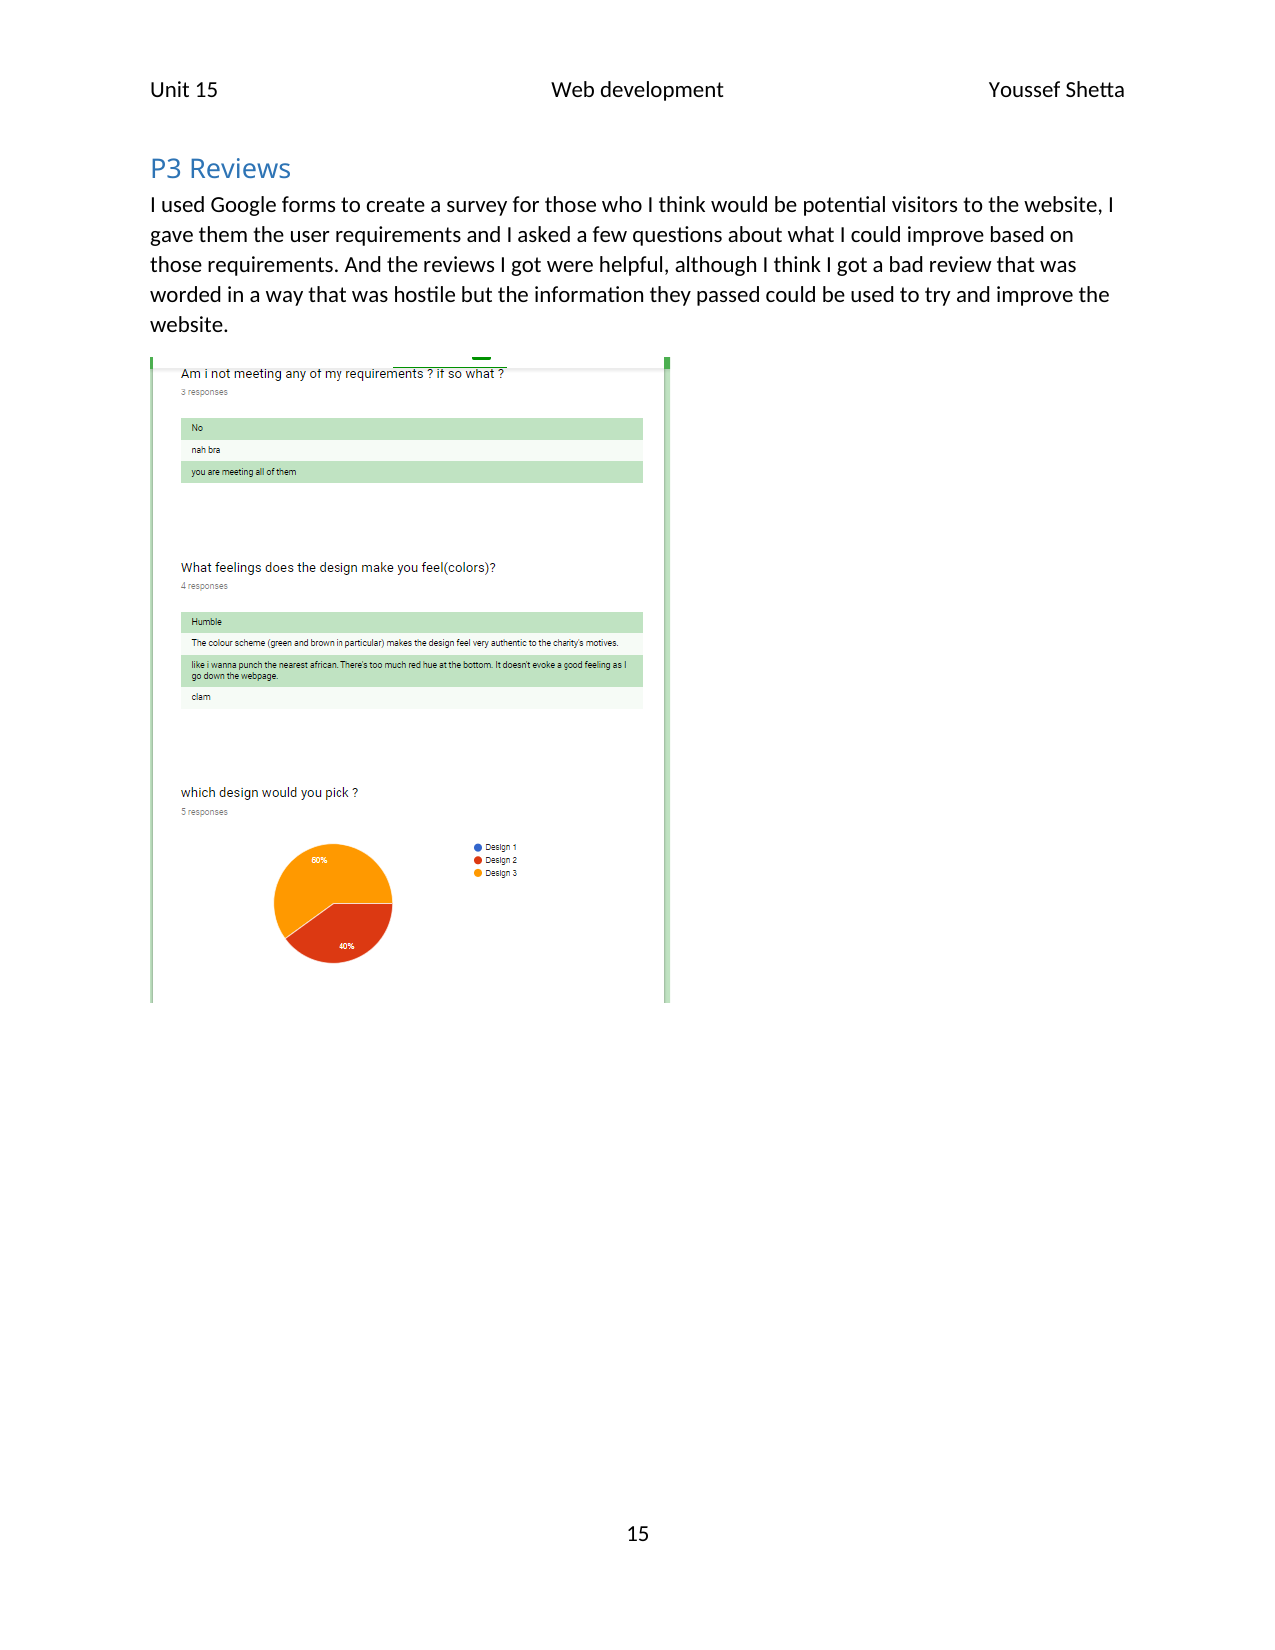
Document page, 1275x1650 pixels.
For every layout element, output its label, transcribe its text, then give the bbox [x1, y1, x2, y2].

picture [150, 357, 671, 1003]
text I used Google forms to create a survey for those who I think would be potential visitors to the website, I gave them the user requirements and I asked a few questions about what I could improve based on those requirements. And the reviews I got were helpful, although I think I got a bad review that was worded in a way that was hostile but the information they passed could be used to try and improve the website. [150, 190, 1125, 339]
subtitle P3 Reviews [150, 150, 1125, 187]
